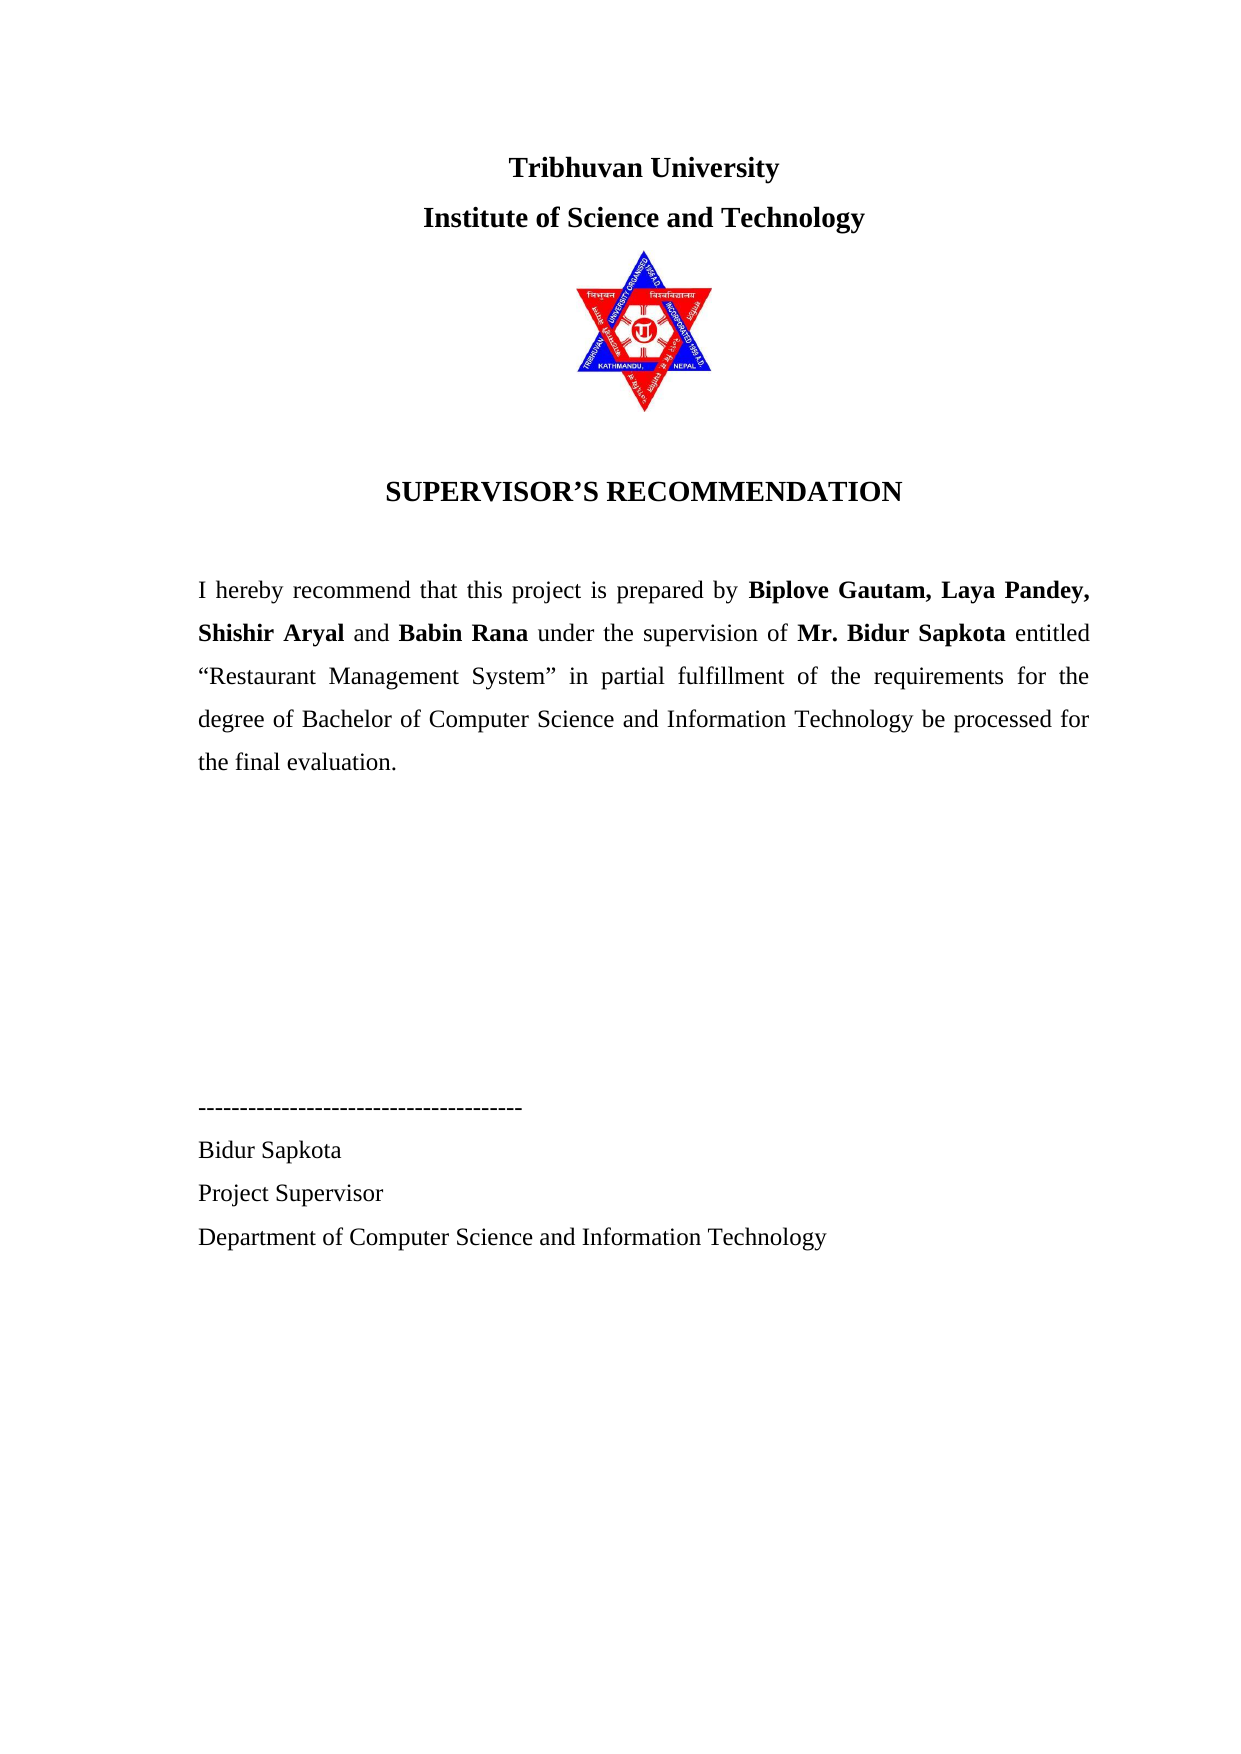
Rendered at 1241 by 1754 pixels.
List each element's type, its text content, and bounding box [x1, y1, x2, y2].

text Tribhuvan University [198, 150, 1090, 183]
picture [576, 250, 712, 412]
text SUPERVISOR’S RECOMMENDATION [198, 474, 1090, 508]
text Project Supervisor [198, 1178, 1090, 1207]
text Department of Computer Science and Information Technology [198, 1222, 1090, 1250]
text Bidur Sapkota [198, 1135, 1090, 1164]
text Institute of Science and Technology [198, 200, 1090, 234]
text --------------------------------------- [198, 1092, 1090, 1121]
text I hereby recommend that this project is prepared by Biplove Gautam, Laya Pandey, Shishir Aryal and Babin Rana under the supervision of Mr. Bidur Sapkota entitled “Restaurant Management System” in partial fulfillment of the requirements for the degree of Bachelor of Computer Science and Information Technology be processed for the final evaluation. [198, 575, 1090, 776]
